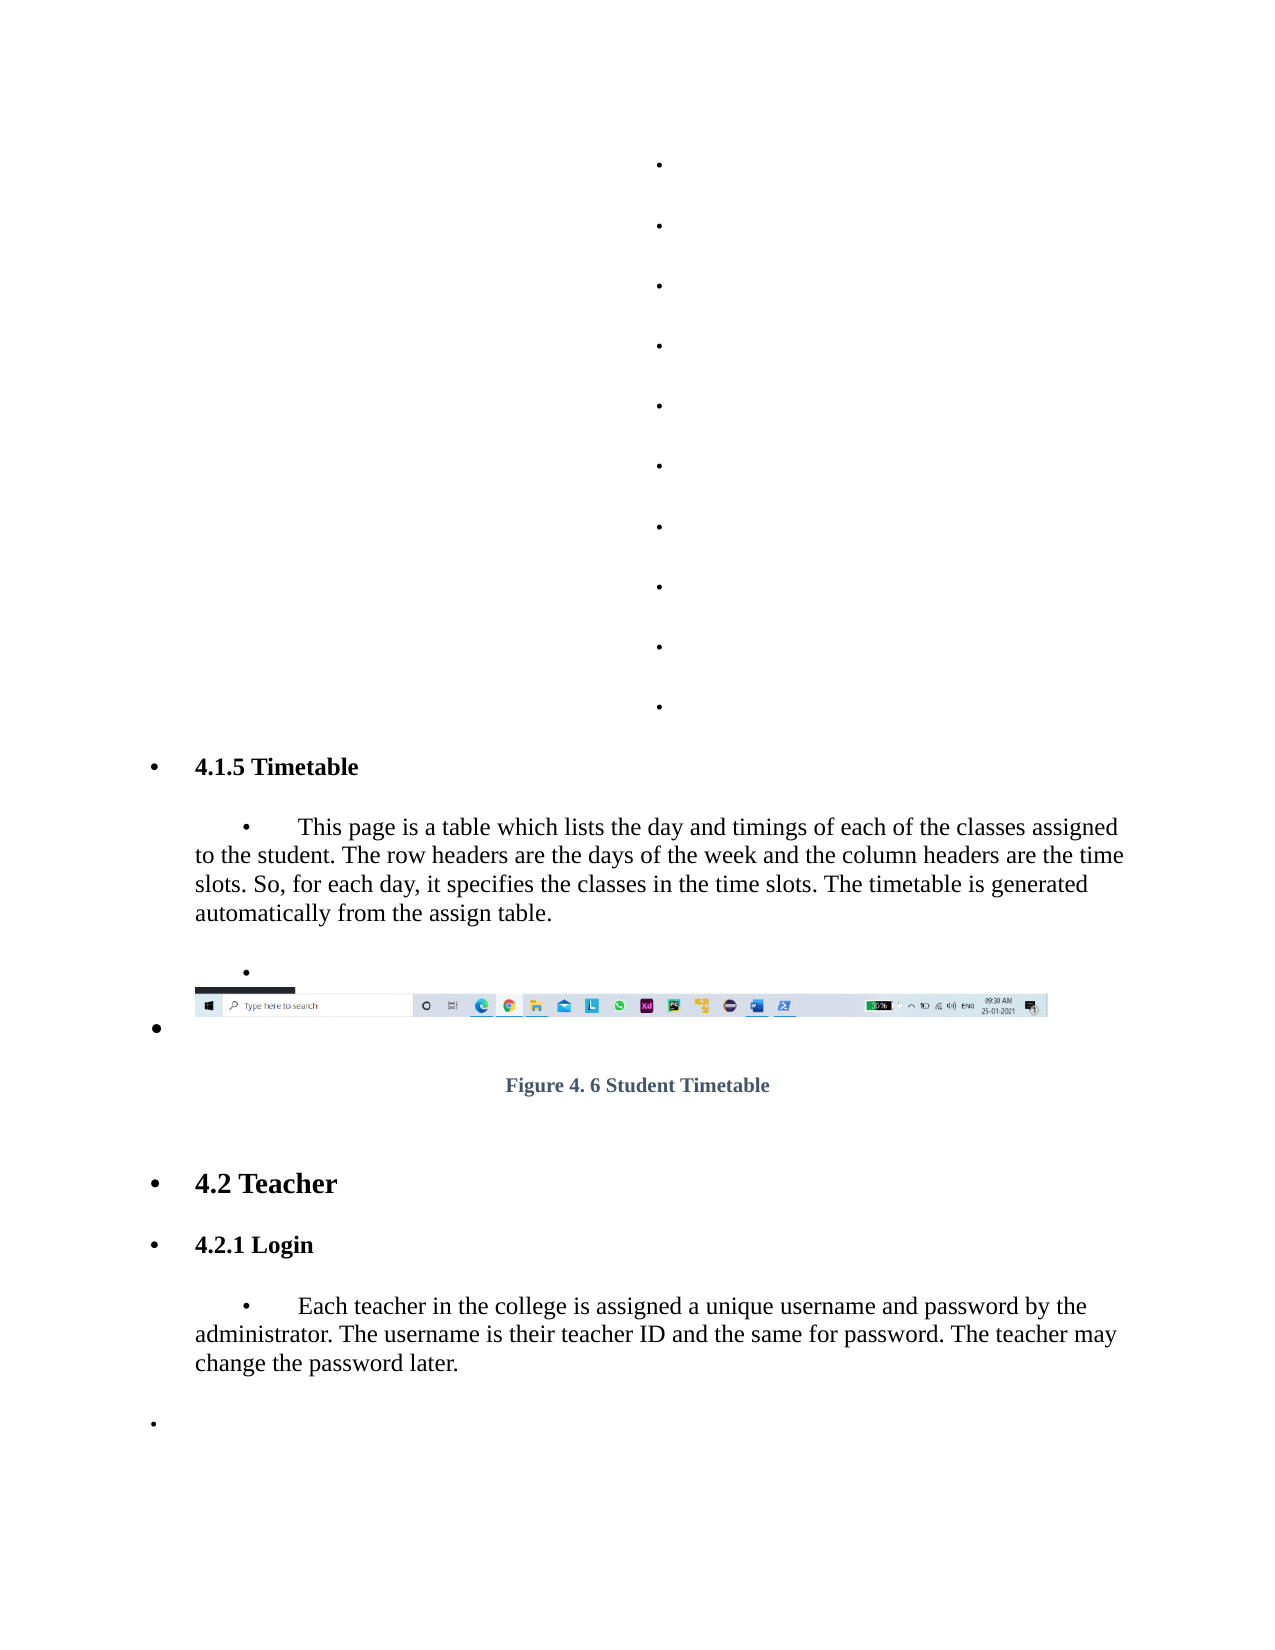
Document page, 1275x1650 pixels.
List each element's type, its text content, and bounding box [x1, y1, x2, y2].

list This page is a table which lists the day and timings of each of the classes assigned to the student. The row headers are the days of the week and the column headers are the time slots. So, for each day, it specifies the classes in the time slots. The timetable is generated automatically from the assign table. [195, 812, 1125, 927]
list Each teacher in the college is assigned a unique username and password by the administrator. The username is their teacher ID and the same for password. The teacher may change the password later. [195, 1291, 1125, 1377]
text Figure 4. 6 Student Timetable [150, 1073, 1125, 1098]
list 4.1.5 Timetable [150, 752, 1125, 781]
list 4.2 Teacher [150, 1171, 1125, 1199]
list 4.2.1 Login [150, 1231, 1125, 1260]
